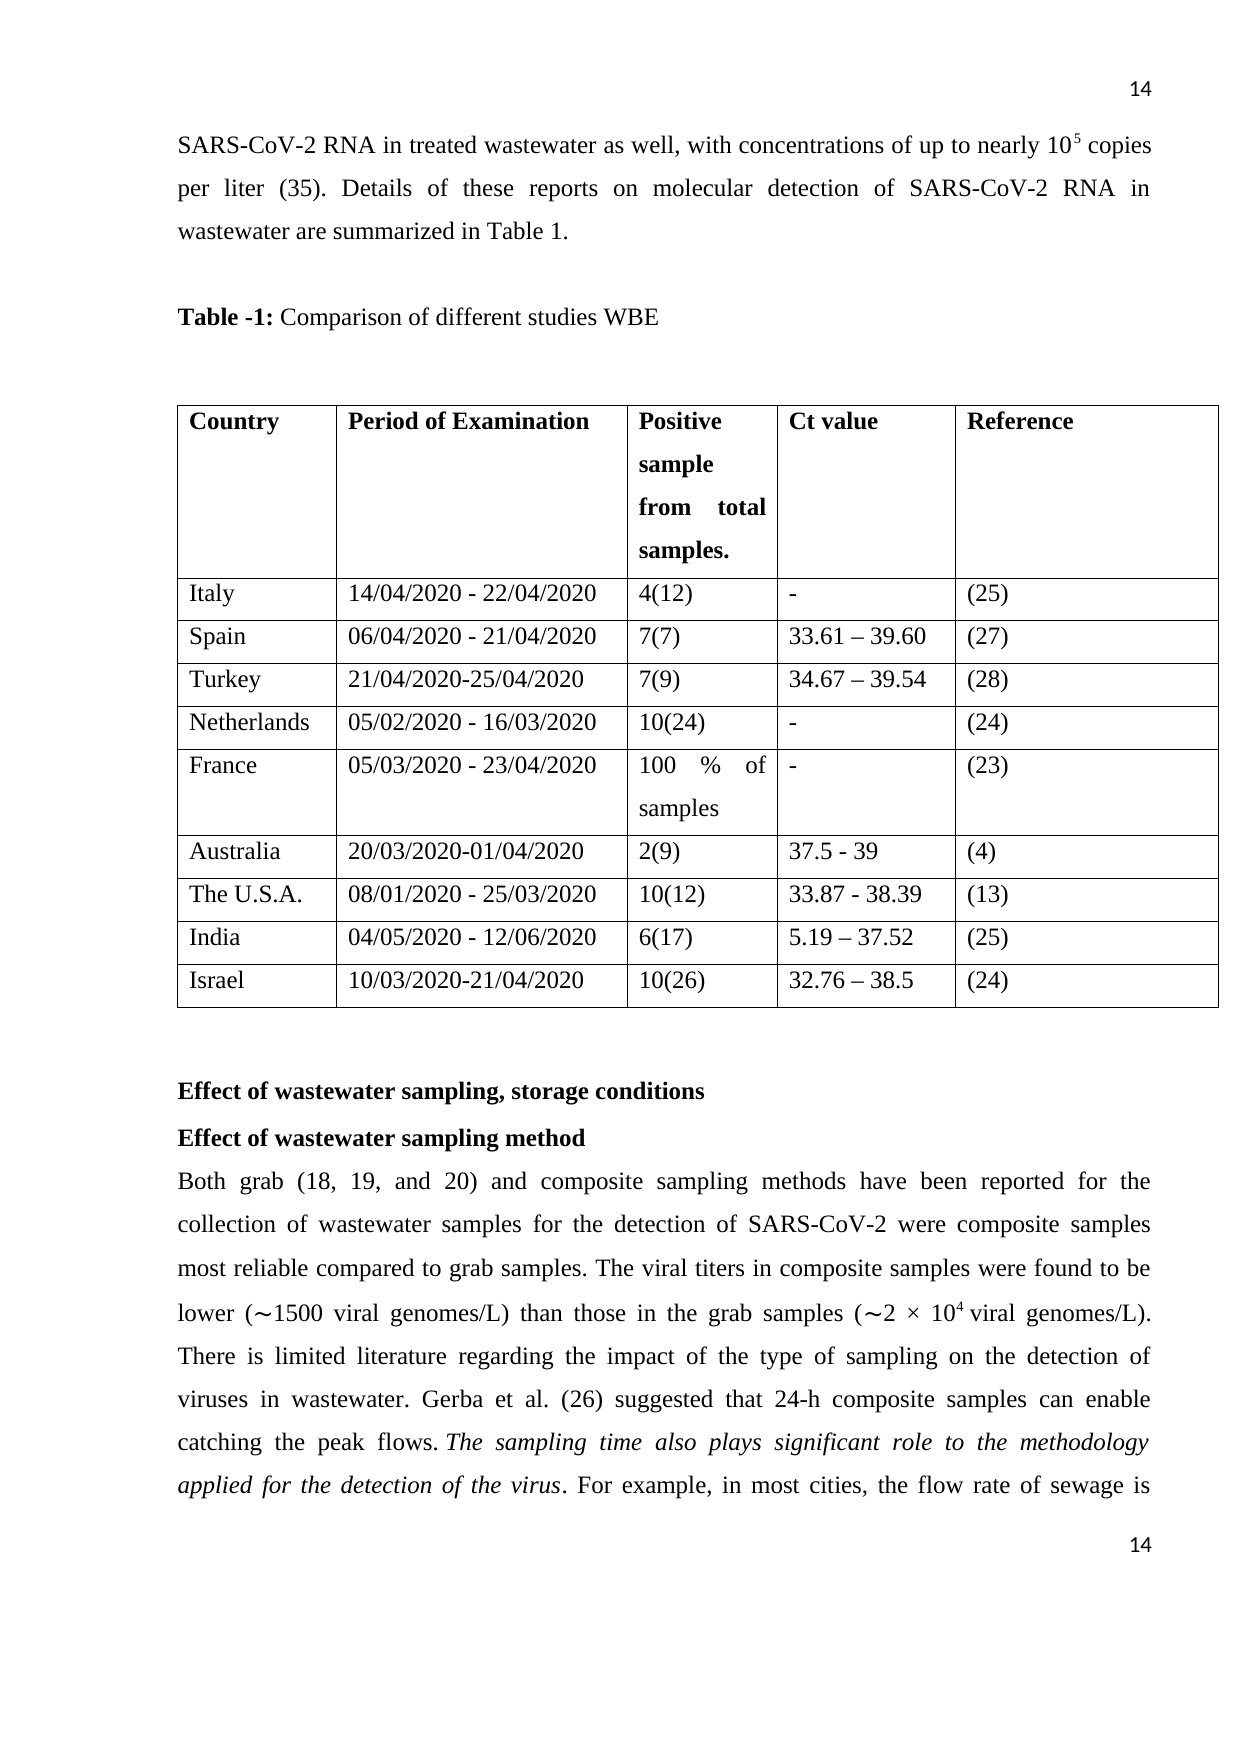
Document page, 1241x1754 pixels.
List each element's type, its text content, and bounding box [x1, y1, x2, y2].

table_cell 37.5 - 39 [778, 836, 955, 878]
table_cell (28) [956, 664, 1218, 706]
table_cell 6(17) [628, 922, 777, 964]
table_header Period of Examination [337, 406, 627, 577]
table_cell 14/04/2020 - 22/04/2020 [337, 579, 627, 620]
table_cell 10(12) [628, 879, 777, 921]
table_cell - [778, 579, 955, 620]
table_cell - [778, 750, 955, 835]
table_cell 2(9) [628, 836, 777, 878]
table_header Positive sample from total samples. [628, 406, 777, 577]
table_cell (24) [956, 965, 1218, 1007]
table_cell - [778, 707, 955, 749]
table_cell 10(26) [628, 965, 777, 1007]
table_cell 21/04/2020-25/04/2020 [337, 664, 627, 706]
table_cell (27) [956, 621, 1218, 663]
table_cell The U.S.A. [178, 879, 336, 921]
table_cell (25) [956, 579, 1218, 620]
table_cell 32.76 – 38.5 [778, 965, 955, 1007]
table_cell 33.61 – 39.60 [778, 621, 955, 663]
subtitle Effect of wastewater sampling, storage conditions [177, 1076, 1152, 1105]
table_header Reference [956, 406, 1218, 577]
subtitle Effect of wastewater sampling method [177, 1123, 1152, 1152]
table_cell (25) [956, 922, 1218, 964]
table_cell 10/03/2020-21/04/2020 [337, 965, 627, 1007]
table_cell Netherlands [178, 707, 336, 749]
table_cell Turkey [178, 664, 336, 706]
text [177, 1166, 1152, 1499]
table_cell (4) [956, 836, 1218, 878]
table_header Ct value [778, 406, 955, 577]
table_cell 05/02/2020 - 16/03/2020 [337, 707, 627, 749]
table_cell 33.87 - 38.39 [778, 879, 955, 921]
table_cell 05/03/2020 - 23/04/2020 [337, 750, 627, 835]
table_cell 5.19 – 37.52 [778, 922, 955, 964]
text Table -1: Comparison of different studies WBE [177, 302, 1152, 331]
table_cell France [178, 750, 336, 835]
table_cell 10(24) [628, 707, 777, 749]
table_cell (23) [956, 750, 1218, 835]
table_cell India [178, 922, 336, 964]
table_cell 06/04/2020 - 21/04/2020 [337, 621, 627, 663]
table_cell Italy [178, 579, 336, 620]
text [177, 130, 1152, 245]
table_cell 4(12) [628, 579, 777, 620]
table_cell 20/03/2020-01/04/2020 [337, 836, 627, 878]
table_cell Australia [178, 836, 336, 878]
table_cell Spain [178, 621, 336, 663]
table_header Country [178, 406, 336, 577]
table_cell 04/05/2020 - 12/06/2020 [337, 922, 627, 964]
table_cell (24) [956, 707, 1218, 749]
table_cell Israel [178, 965, 336, 1007]
table_cell 34.67 – 39.54 [778, 664, 955, 706]
table_cell (13) [956, 879, 1218, 921]
table_cell 7(9) [628, 664, 777, 706]
table_cell 08/01/2020 - 25/03/2020 [337, 879, 627, 921]
table_cell 7(7) [628, 621, 777, 663]
table_cell 100 % of samples [628, 750, 777, 835]
